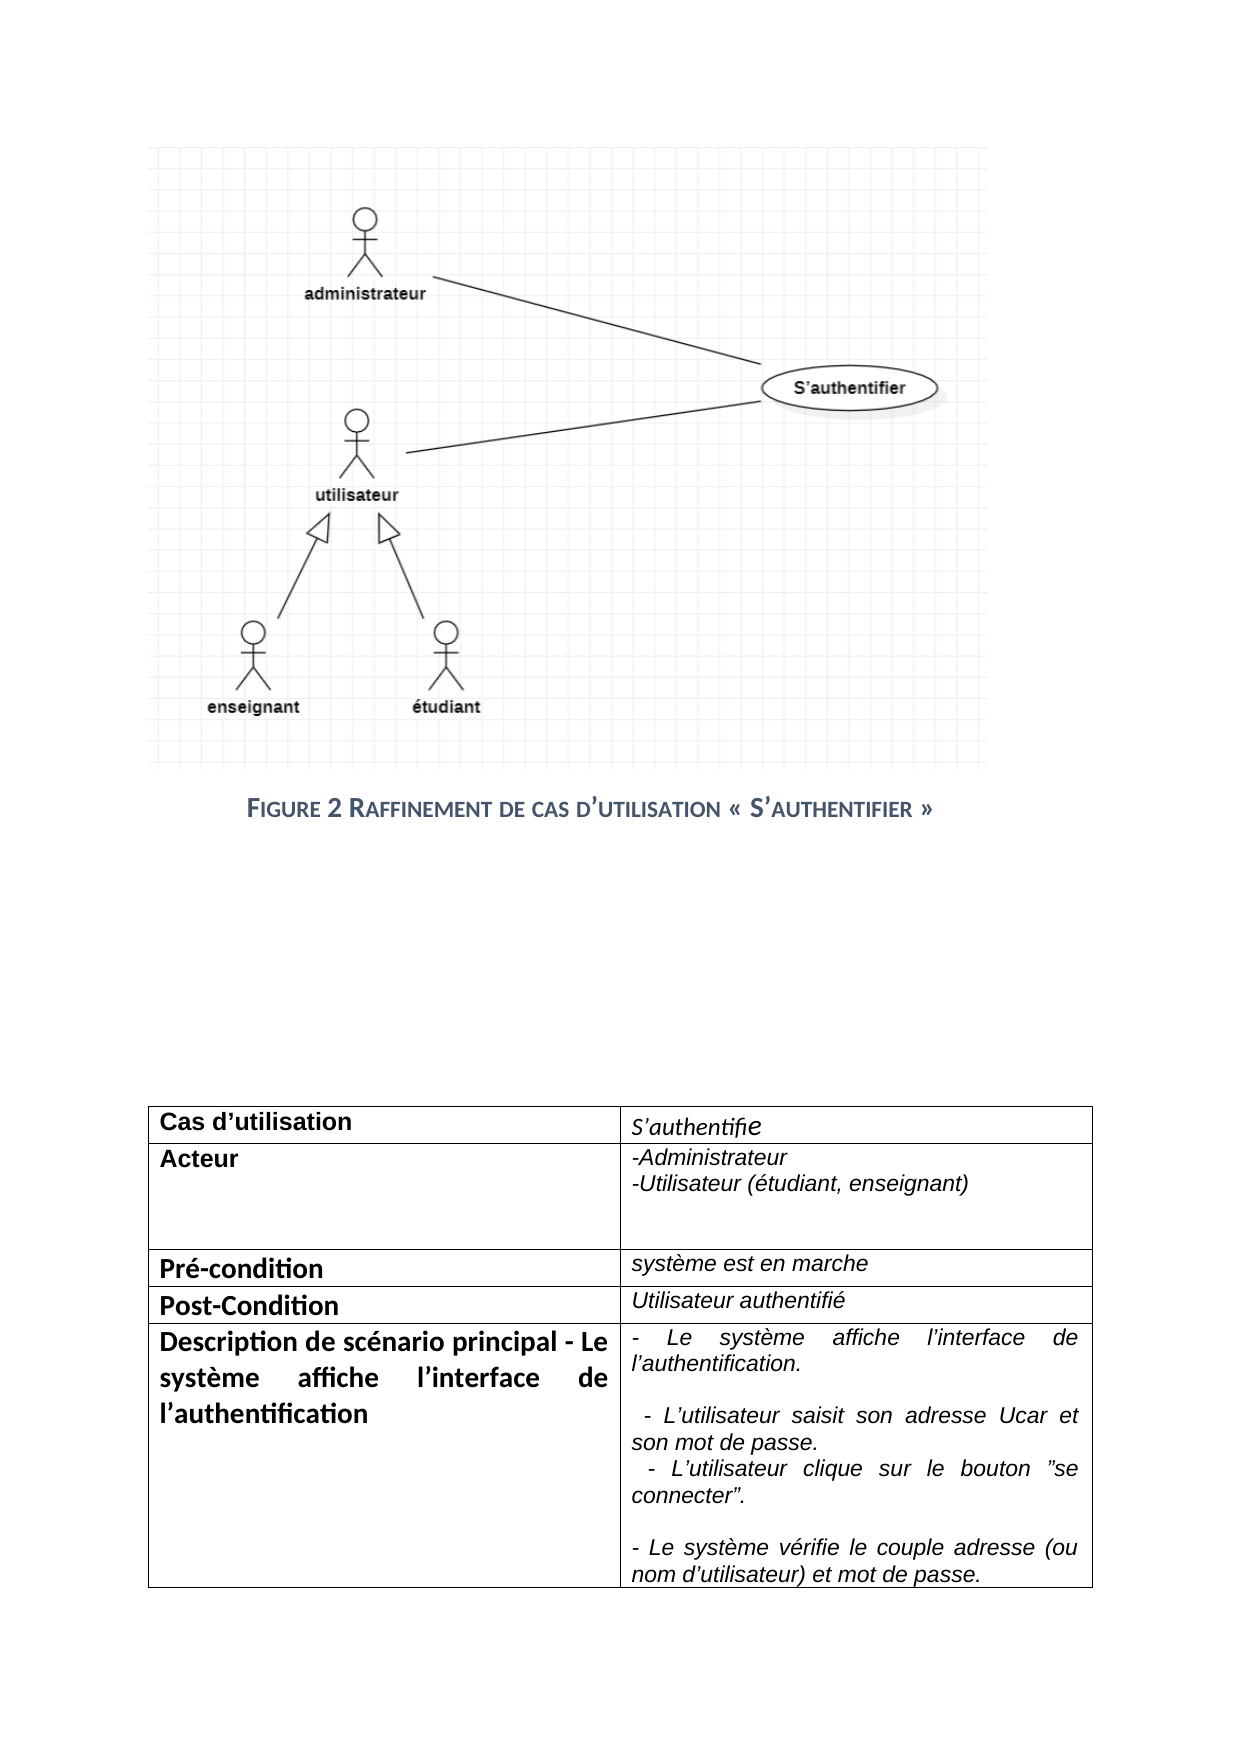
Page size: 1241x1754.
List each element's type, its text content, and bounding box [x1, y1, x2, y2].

table_header S’authentifie [621, 1107, 1092, 1143]
table_cell Post-Condition [149, 1287, 620, 1322]
table_cell -Administrateur -Utilisateur (étudiant, enseignant) [621, 1144, 1092, 1249]
picture [147, 147, 988, 769]
table_cell Acteur [149, 1144, 620, 1249]
table_cell Pré-condition [149, 1250, 620, 1286]
text Figure 2 Raffinement de cas d’utilisation « S’authentifier » [148, 789, 1093, 825]
table_header Cas d’utilisation [149, 1107, 620, 1143]
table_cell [149, 1324, 620, 1587]
table_cell Utilisateur authentifié [621, 1287, 1092, 1322]
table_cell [621, 1324, 1092, 1587]
table_cell système est en marche [621, 1250, 1092, 1286]
